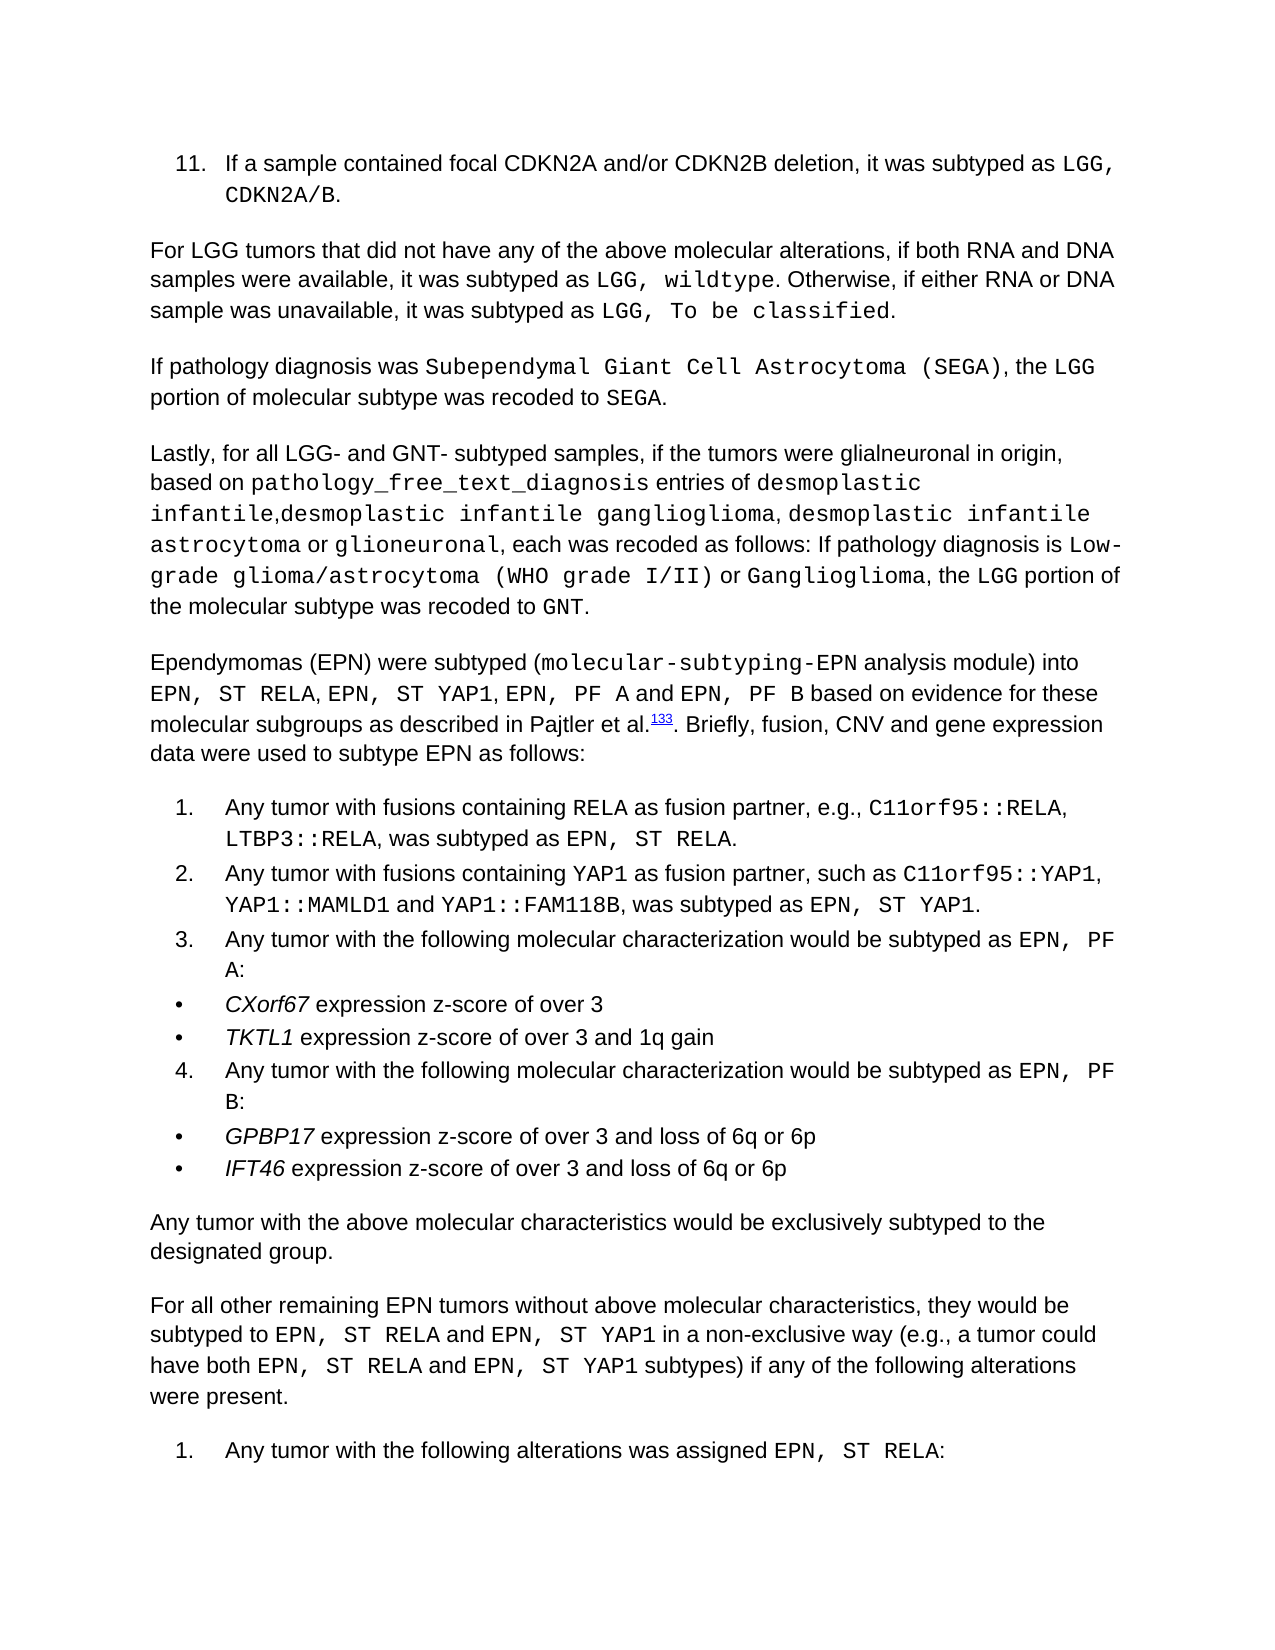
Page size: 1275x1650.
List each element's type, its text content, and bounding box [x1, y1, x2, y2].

list CXorf67 expression z-score of over 3 [175, 991, 1125, 1018]
list Any tumor with the following molecular characterization would be subtyped as EPN, PF B: [175, 1057, 1125, 1116]
text For all other remaining EPN tumors without above molecular characteristics, they would be subtyped to EPN, ST RELA and EPN, ST YAP1 in a non-exclusive way (e.g., a tumor could have both EPN, ST RELA and EPN, ST YAP1 subtypes) if any of the following alterations were present. [150, 1292, 1125, 1409]
list Any tumor with the following molecular characterization would be subtyped as EPN, PF A: [175, 926, 1125, 985]
list IFT46 expression z-score of over 3 and loss of 6q or 6p [175, 1155, 1125, 1182]
text For LGG tumors that did not have any of the above molecular alterations, if both RNA and DNA samples were available, it was subtyped as LGG, wildtype. Otherwise, if either RNA or DNA sample was unavailable, it was subtyped as LGG, To be classified. [150, 237, 1125, 325]
list TKTL1 expression z-score of over 3 and 1q gain [175, 1024, 1125, 1050]
list Any tumor with fusions containing YAP1 as fusion partner, such as C11orf95::YAP1, YAP1::MAMLD1 and YAP1::FAM118B, was subtyped as EPN, ST YAP1. [175, 860, 1125, 919]
text Ependymomas (EPN) were subtyped (molecular-subtyping-EPN analysis module) into EPN, ST RELA, EPN, ST YAP1, EPN, PF A and EPN, PF B based on evidence for these molecular subgroups as described in Pajtler et al.133. Briefly, fusion, CNV and gene expression data were used to subtype EPN as follows: [150, 649, 1125, 766]
text Lastly, for all LGG- and GNT- subtyped samples, if the tumors were glialneuronal in origin, based on pathology_free_text_diagnosis entries of desmoplastic infantile,desmoplastic infantile ganglioglioma, desmoplastic infantile astrocytoma or glioneuronal, each was recoded as follows: If pathology diagnosis is Low-grade glioma/astrocytoma (WHO grade I/II) or Ganglioglioma, the LGG portion of the molecular subtype was recoded to GNT. [150, 440, 1125, 621]
text Any tumor with the above molecular characteristics would be exclusively subtyped to the designated group. [150, 1209, 1125, 1264]
list Any tumor with fusions containing RELA as fusion partner, e.g., C11orf95::RELA, LTBP3::RELA, was subtyped as EPN, ST RELA. [175, 794, 1125, 853]
list GPBP17 expression z-score of over 3 and loss of 6q or 6p [175, 1123, 1125, 1149]
list Any tumor with the following alterations was assigned EPN, ST RELA: [175, 1437, 1125, 1465]
list If a sample contained focal CDKN2A and/or CDKN2B deletion, it was subtyped as LGG, CDKN2A/B. [175, 150, 1125, 209]
text If pathology diagnosis was Subependymal Giant Cell Astrocytoma (SEGA), the LGG portion of molecular subtype was recoded to SEGA. [150, 353, 1125, 412]
